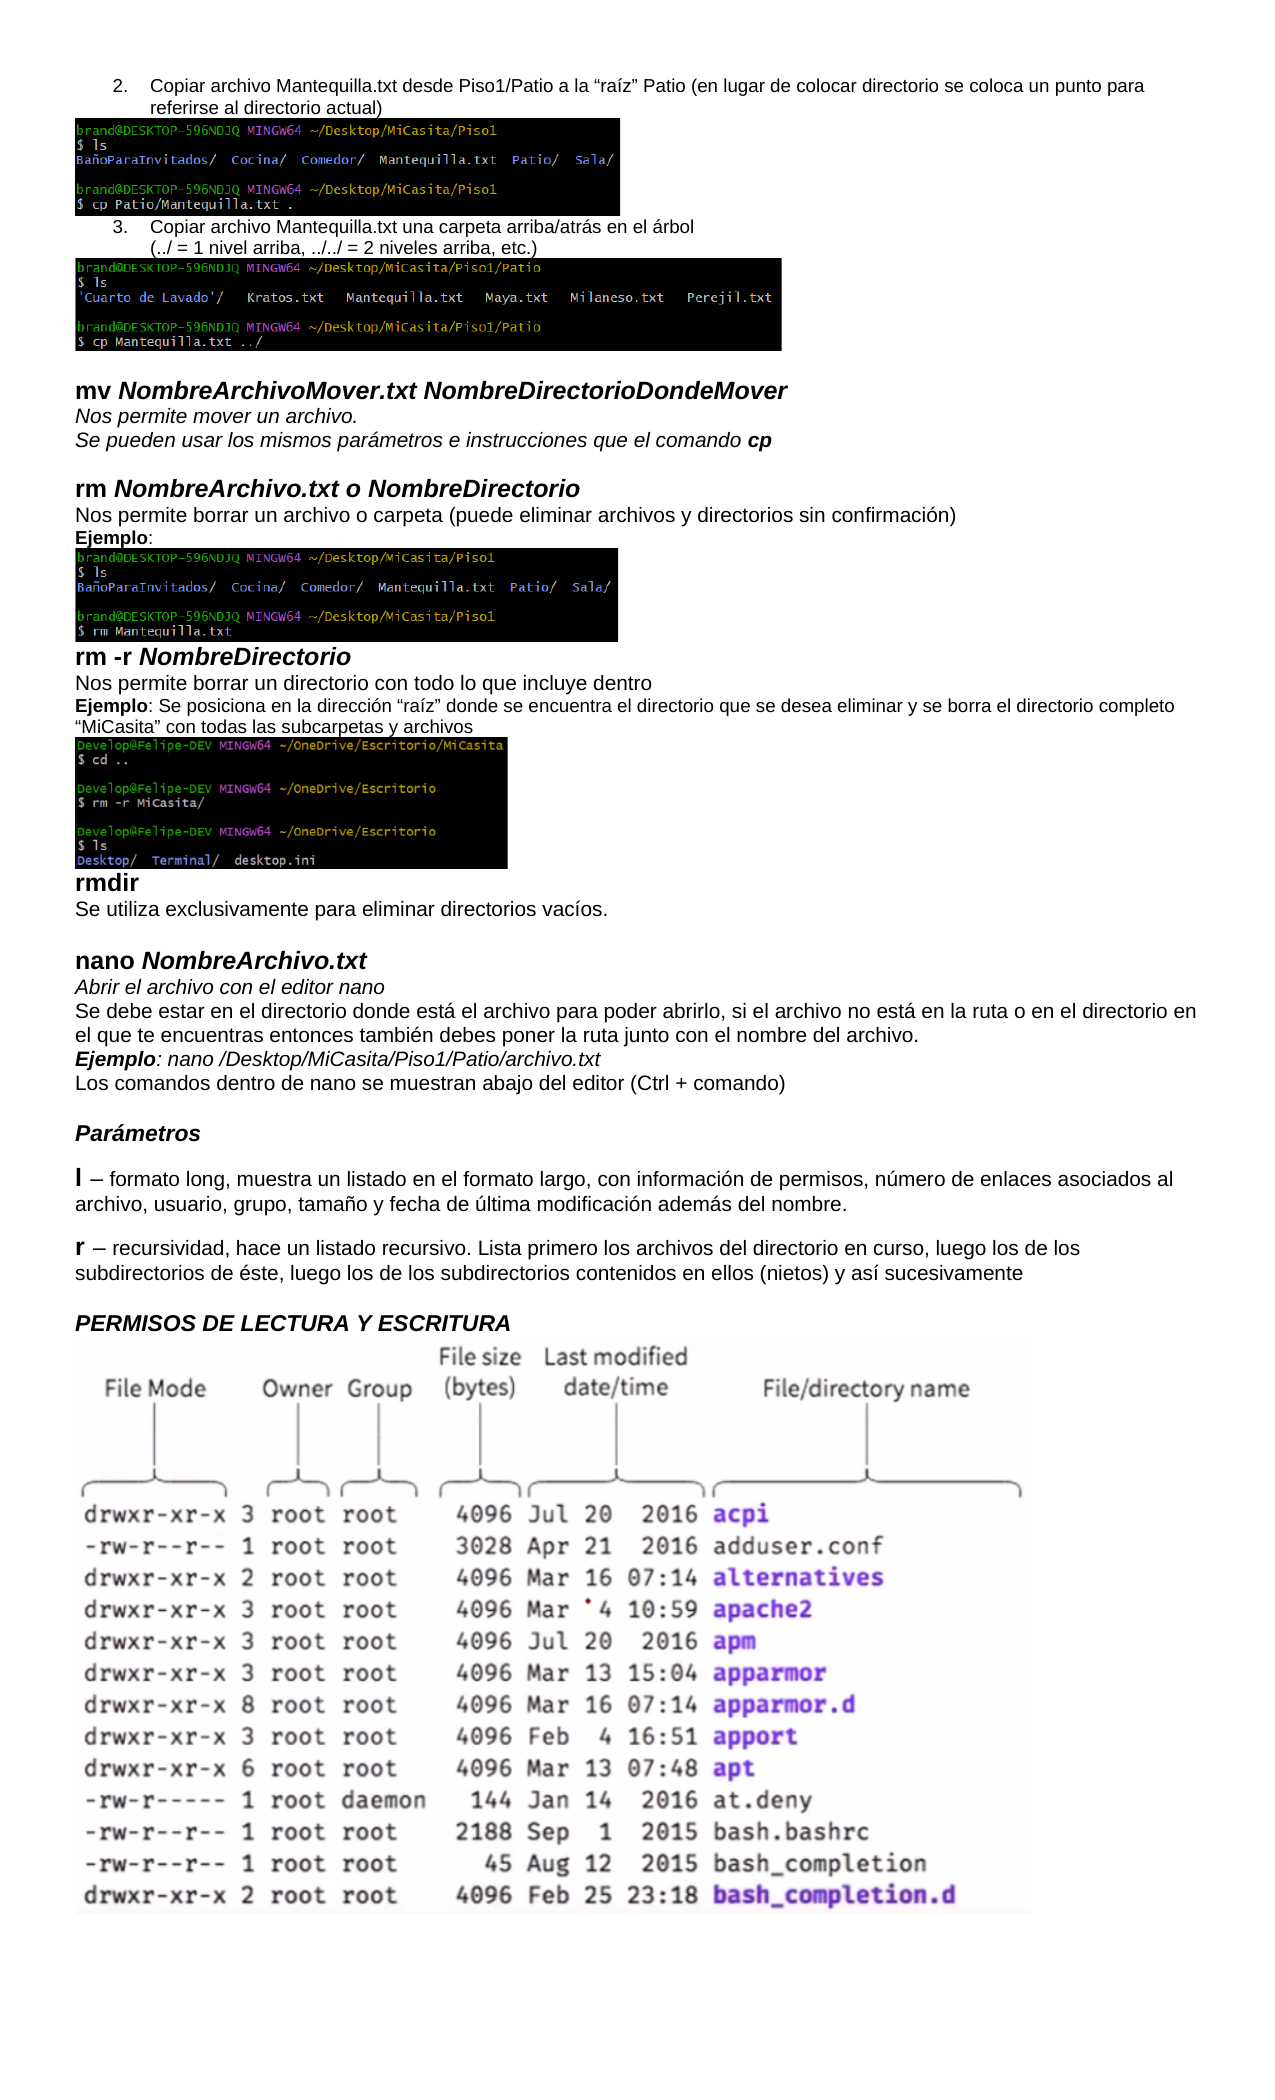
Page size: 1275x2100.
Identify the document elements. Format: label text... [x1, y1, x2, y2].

text nano NombreArchivo.txt [75, 946, 1200, 975]
text Se utiliza exclusivamente para eliminar directorios vacíos. [75, 897, 1200, 921]
text Abrir el archivo con el editor nano [75, 975, 1200, 999]
text rm NombreArchivo.txt o NombreDirectorio [75, 474, 1200, 503]
text l – formato long, muestra un listado en el formato largo, con información de permisos, número de enlaces asociados al archivo, usuario, grupo, tamaño y fecha de última modificación además del nombre. [75, 1163, 1200, 1215]
text Nos permite borrar un archivo o carpeta (puede eliminar archivos y directorios sin confirmación) [75, 503, 1200, 527]
text Se pueden usar los mismos parámetros e instrucciones que el comando cp [75, 428, 1200, 452]
list Copiar archivo Mantequilla.txt una carpeta arriba/atrás en el árbol [112, 216, 1200, 237]
picture [75, 258, 782, 351]
text rmdir [75, 868, 1200, 897]
text Parámetros [75, 1120, 1200, 1146]
picture [75, 548, 619, 642]
list Copiar archivo Mantequilla.txt desde Piso1/Patio a la “raíz” Patio (en lugar de colocar directorio se coloca un punto para referirse al directorio actual) [112, 75, 1200, 118]
picture [75, 118, 621, 216]
text Se debe estar en el directorio donde está el archivo para poder abrirlo, si el archivo no está en la ruta o en el directorio en el que te encuentras entonces también debes poner la ruta junto con el nombre del archivo. [75, 999, 1200, 1047]
picture [75, 737, 508, 869]
text Los comandos dentro de nano se muestran abajo del editor (Ctrl + comando) [75, 1071, 1200, 1095]
text PERMISOS DE LECTURA Y ESCRITURA [75, 1310, 1200, 1336]
text Ejemplo: nano /Desktop/MiCasita/Piso1/Patio/archivo.txt [75, 1047, 1200, 1071]
text Ejemplo: Se posiciona en la dirección “raíz” donde se encuentra el directorio que se desea eliminar y se borra el directorio completo “MiCasita” con todas las subcarpetas y archivos [75, 694, 1200, 737]
text Nos permite borrar un directorio con todo lo que incluye dentro [75, 670, 1200, 694]
text r – recursividad, hace un listado recursivo. Lista primero los archivos del directorio en curso, luego los de los subdirectorios de éste, luego los de los subdirectorios contenidos en ellos (nietos) y así sucesivamente [75, 1232, 1200, 1285]
text rm -r NombreDirectorio [75, 642, 1200, 670]
text Ejemplo: [75, 527, 1200, 548]
text mv NombreArchivoMover.txt NombreDirectorioDondeMover [75, 376, 1200, 404]
text (../ = 1 nivel arriba, ../../ = 2 niveles arriba, etc.) [150, 237, 1200, 259]
picture [75, 1336, 1030, 1914]
text Nos permite mover un archivo. [75, 404, 1200, 428]
